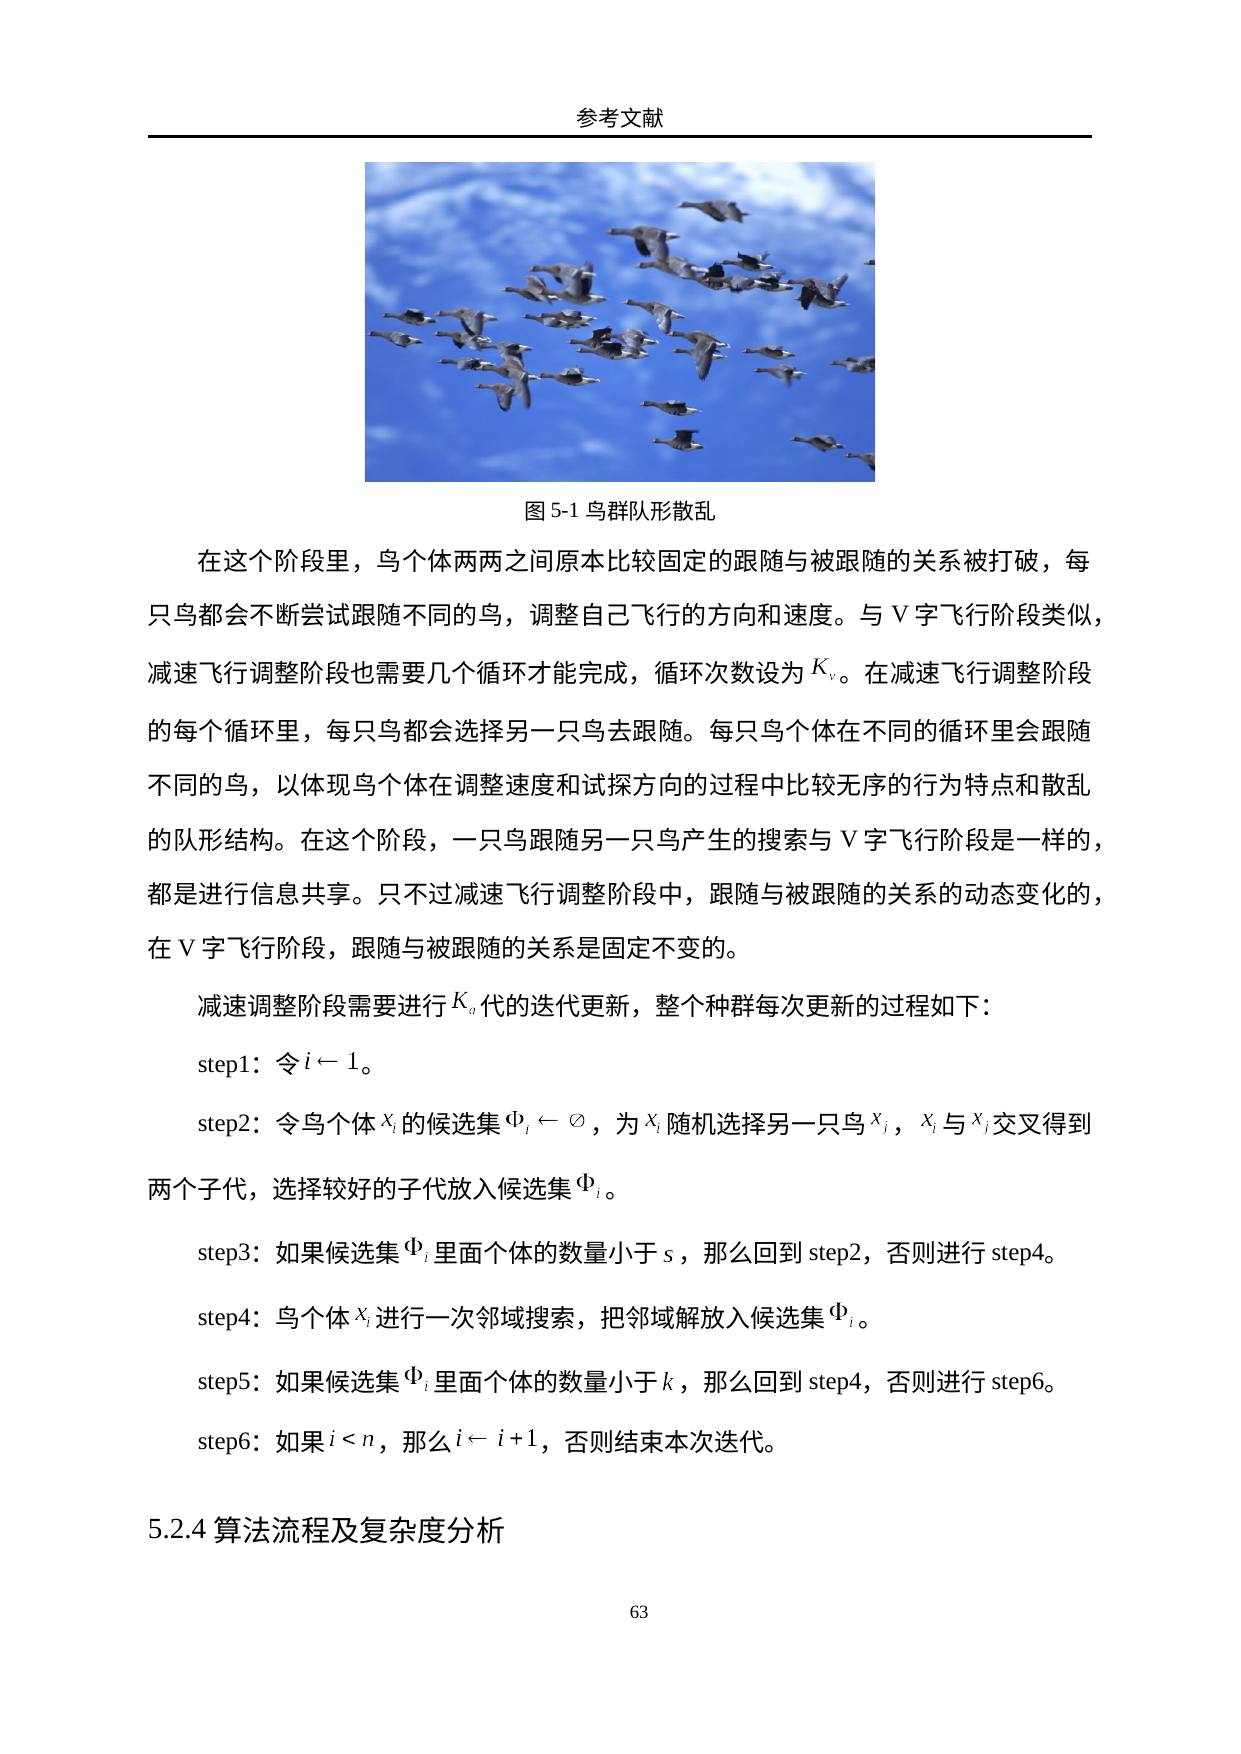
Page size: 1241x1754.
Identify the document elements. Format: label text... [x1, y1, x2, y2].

text step1：令。 [148, 1045, 1092, 1082]
text 图5-1 鸟群队形散乱 [148, 494, 1092, 526]
picture [364, 162, 876, 482]
text step6：如果，那么，否则结束本次迭代。 [148, 1422, 1092, 1459]
text step4：鸟个体进行一次邻域搜索，把邻域解放入候选集。 [148, 1293, 1092, 1339]
text step2：令鸟个体的候选集，为随机选择另一只鸟，与交叉得到两个子代，选择较好的子代放入候选集。 [148, 1100, 1092, 1211]
text step3：如果候选集里面个体的数量小于，那么回到step2，否则进行step4。 [148, 1229, 1092, 1275]
text step5：如果候选集里面个体的数量小于，那么回到step4，否则进行step6。 [148, 1358, 1092, 1404]
text 减速调整阶段需要进行代的迭代更新，整个种群每次更新的过程如下： [148, 983, 1092, 1027]
text 在这个阶段里，鸟个体两两之间原本比较固定的跟随与被跟随的关系被打破，每只鸟都会不断尝试跟随不同的鸟，调整自己飞行的方向和速度。与V字飞行阶段类似，减速飞行调整阶段也需要几个循环才能完成，循环次数设为。在减速飞行调整阶段的每个循环里，每只鸟都会选择另一只鸟去跟随。每只鸟个体在不同的循环里会跟随不同的鸟，以体现鸟个体在调整速度和试探方向的过程中比较无序的行为特点和散乱的队形结构。在这个阶段，一只鸟跟随另一只鸟产生的搜索与V字飞行阶段是一样的，都是进行信息共享。只不过减速飞行调整阶段中，跟随与被跟随的关系的动态变化的，在V字飞行阶段，跟随与被跟随的关系是固定不变的。 [148, 541, 1092, 965]
subtitle 5.2.4 算法流程及复杂度分析 [148, 1494, 1092, 1562]
